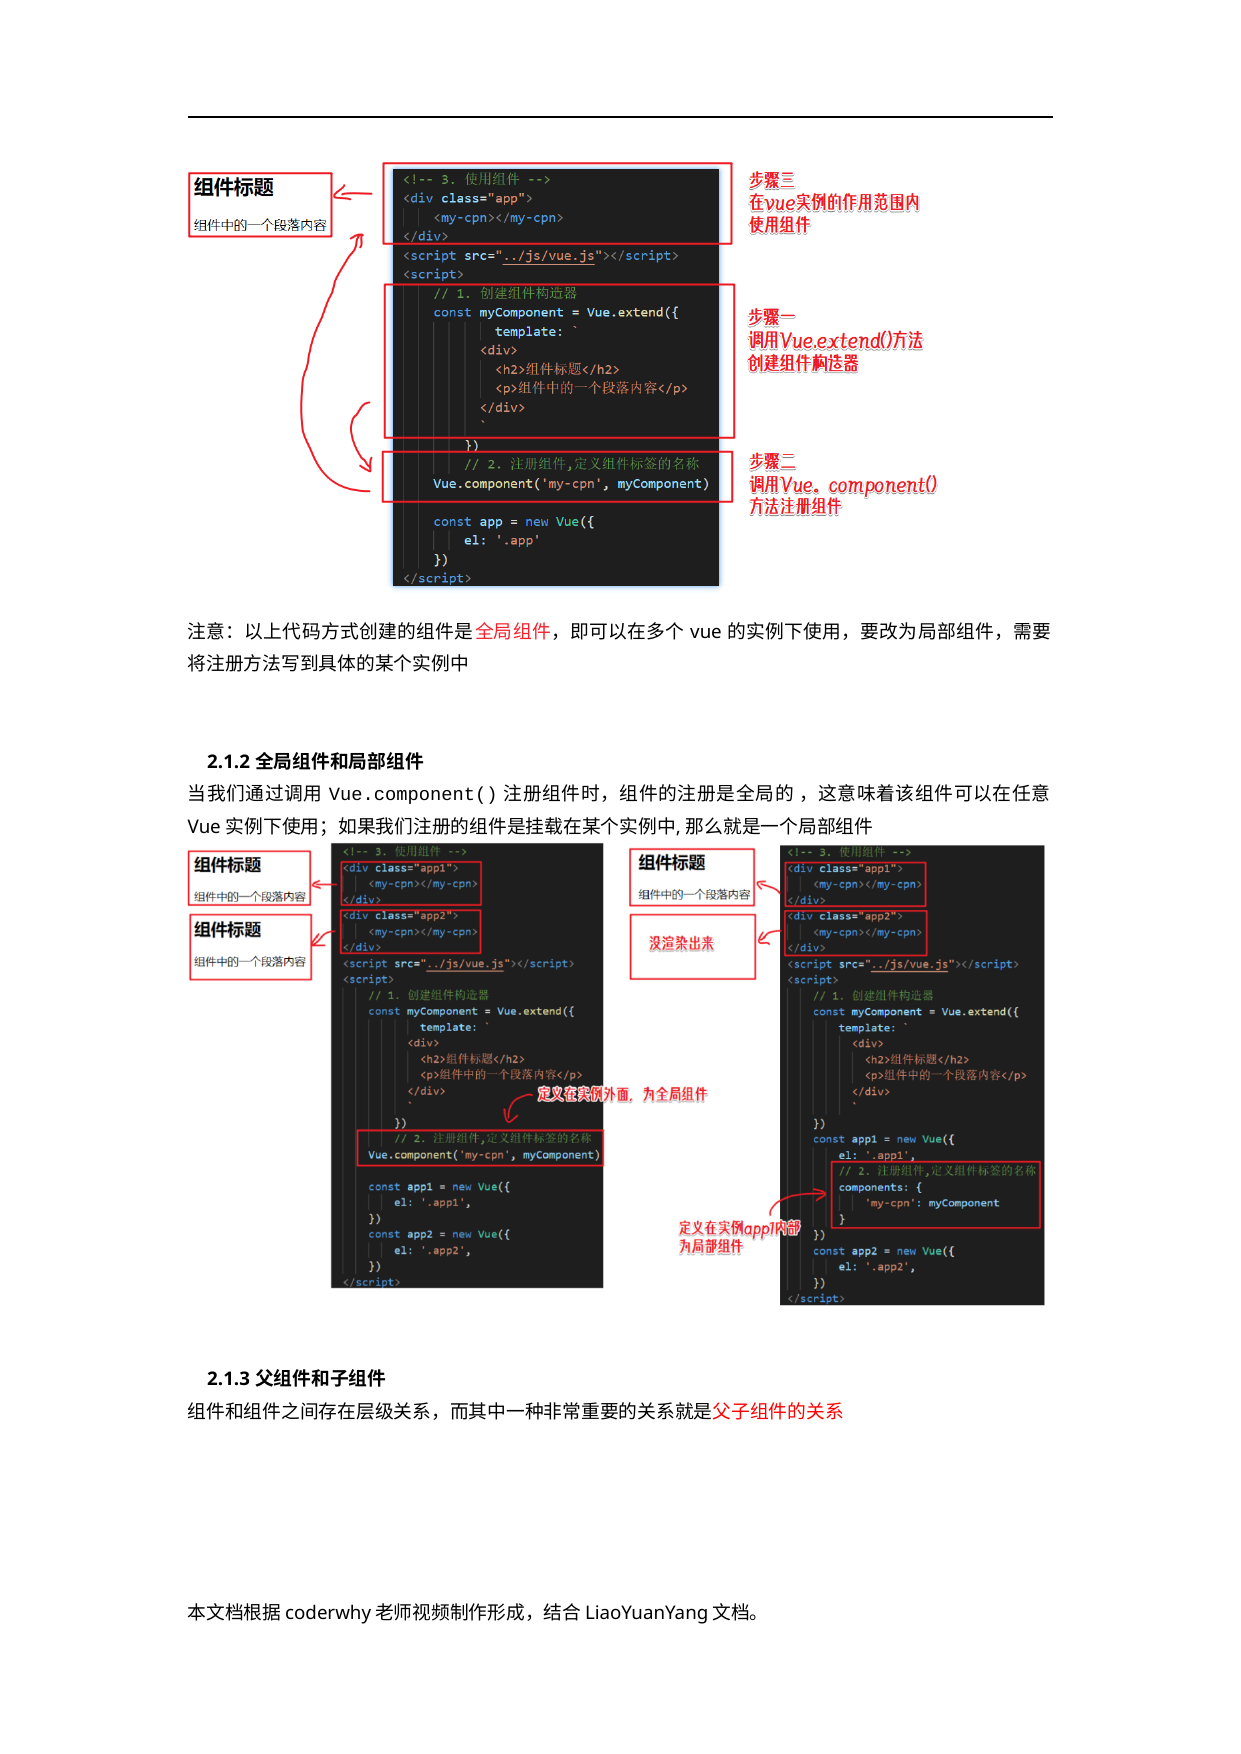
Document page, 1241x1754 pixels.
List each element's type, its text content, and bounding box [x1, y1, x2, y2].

picture [187, 158, 1053, 595]
picture [187, 841, 1053, 1309]
subtitle 2.1.3 父组件和子组件 [187, 1361, 1053, 1394]
text 当我们通过调用 Vue.component() 注册组件时，组件的注册是全局的 ，这意味着该组件可以在任意 Vue 实例下使用；如果我们注册的组件是挂载在某个实例中, 那么就是一个局部组件 [187, 776, 1053, 841]
text 组件和组件之间存在层级关系，而其中一种非常重要的关系就是父子组件的关系 [187, 1394, 1053, 1426]
subtitle 2.1.2 全局组件和局部组件 [187, 744, 1053, 776]
text 注意：以上代码方式创建的组件是全局组件，即可以在多个 vue 的实例下使用，要改为局部组件，需要将注册方法写到具体的某个实例中 [187, 614, 1053, 679]
